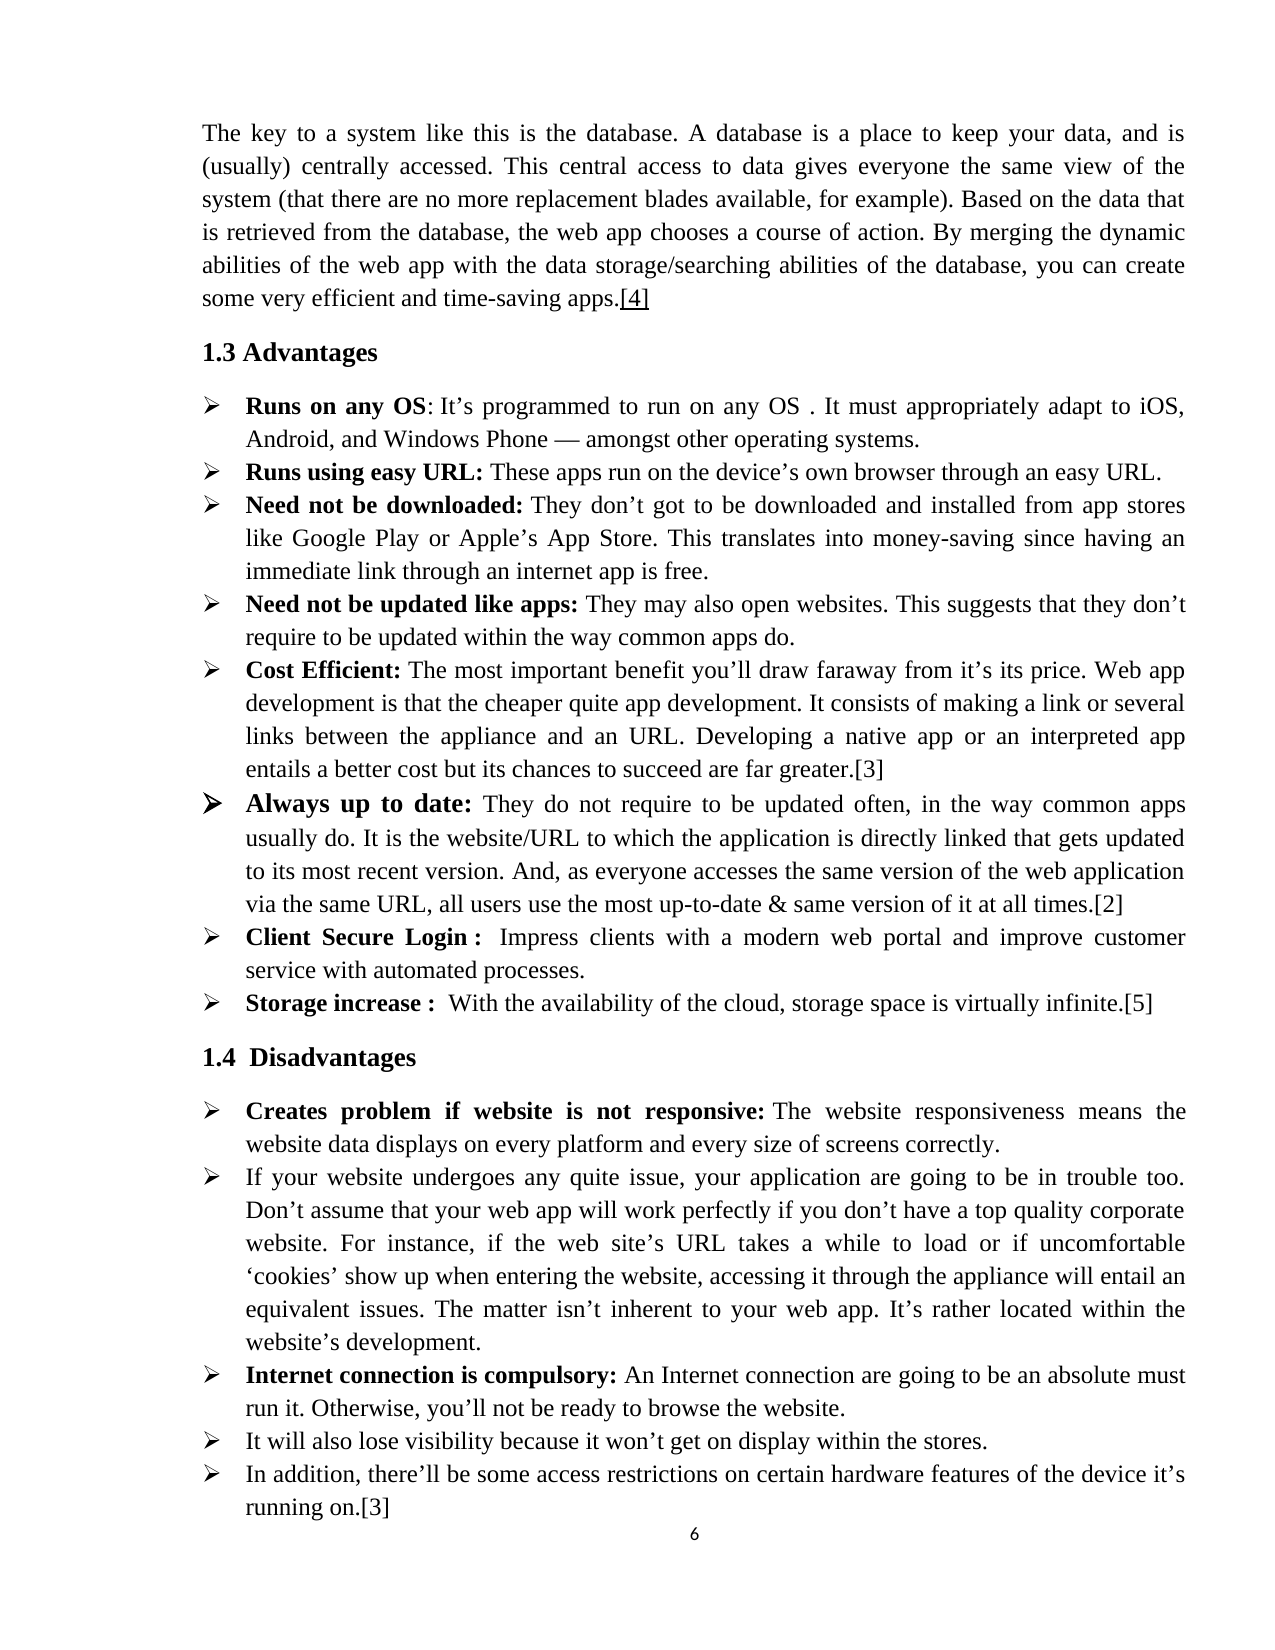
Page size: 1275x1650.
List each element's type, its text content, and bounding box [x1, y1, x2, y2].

list Client Secure Login : Impress clients with a modern web portal and improve customer service with automated processes. [202, 922, 1186, 984]
list If your website undergoes any quite issue, your application are going to be in trouble too. Don’t assume that your web app will work perfectly if you don’t have a top quality corporate website. For instance, if the web site’s URL takes a while to load or if uncomfortable ‘cookies’ show up when entering the website, accessing it through the appliance will entail an equivalent issues. The matter isn’t inherent to your web app. It’s rather located within the website’s development. [202, 1162, 1186, 1356]
list Always up to date: They do not require to be updated often, in the way common apps usually do. It is the website/URL to which the application is directly linked that gets updated to its most recent version. And, as everyone accesses the same version of the web application via the same URL, all users use the most up-to-date & same version of it at all times.[2] [202, 787, 1186, 918]
list Advantages [202, 341, 1186, 366]
list Disadvantages [202, 1046, 1186, 1071]
list Storage increase : With the availability of the cloud, storage space is virtually infinite.[5] [202, 988, 1186, 1017]
list Runs using easy URL: These apps run on the device’s own browser through an easy URL. [202, 457, 1186, 486]
list In addition, there’ll be some access restrictions on certain hardware features of the device it’s running on.[3] [202, 1459, 1186, 1521]
list Need not be downloaded: They don’t got to be downloaded and installed from app stores like Google Play or Apple’s App Store. This translates into money-saving since having an immediate link through an internet app is free. [202, 490, 1186, 585]
list It will also lose visibility because it won’t get on display within the stores. [202, 1426, 1186, 1455]
list Need not be updated like apps: They may also open websites. This suggests that they don’t require to be updated within the way common apps do. [202, 589, 1186, 651]
list Internet connection is compulsory: An Internet connection are going to be an absolute must run it. Otherwise, you’ll not be ready to browse the website. [202, 1360, 1186, 1422]
list Cost Efficient: The most important benefit you’ll draw faraway from it’s its price. Web app development is that the cheaper quite app development. It consists of making a link or several links between the appliance and an URL. Developing a native app or an interpreted app entails a better cost but its chances to succeed are far greater.[3] [202, 655, 1186, 783]
list Creates problem if website is not responsive: The website responsiveness means the website data displays on every platform and every size of screens correctly. [202, 1096, 1186, 1158]
list Runs on any OS: It’s programmed to run on any OS . It must appropriately adapt to iOS, Android, and Windows Phone — amongst other operating systems. [202, 391, 1186, 453]
text The key to a system like this is the database. A database is a place to keep your data, and is (usually) centrally accessed. This central access to data gives everyone the same view of the system (that there are no more replacement blades available, for example). Based on the data that is retrieved from the database, the web app chooses a course of action. By merging the dynamic abilities of the web app with the data storage/searching abilities of the database, you can create some very efficient and time-saving apps.[4] [202, 118, 1186, 312]
